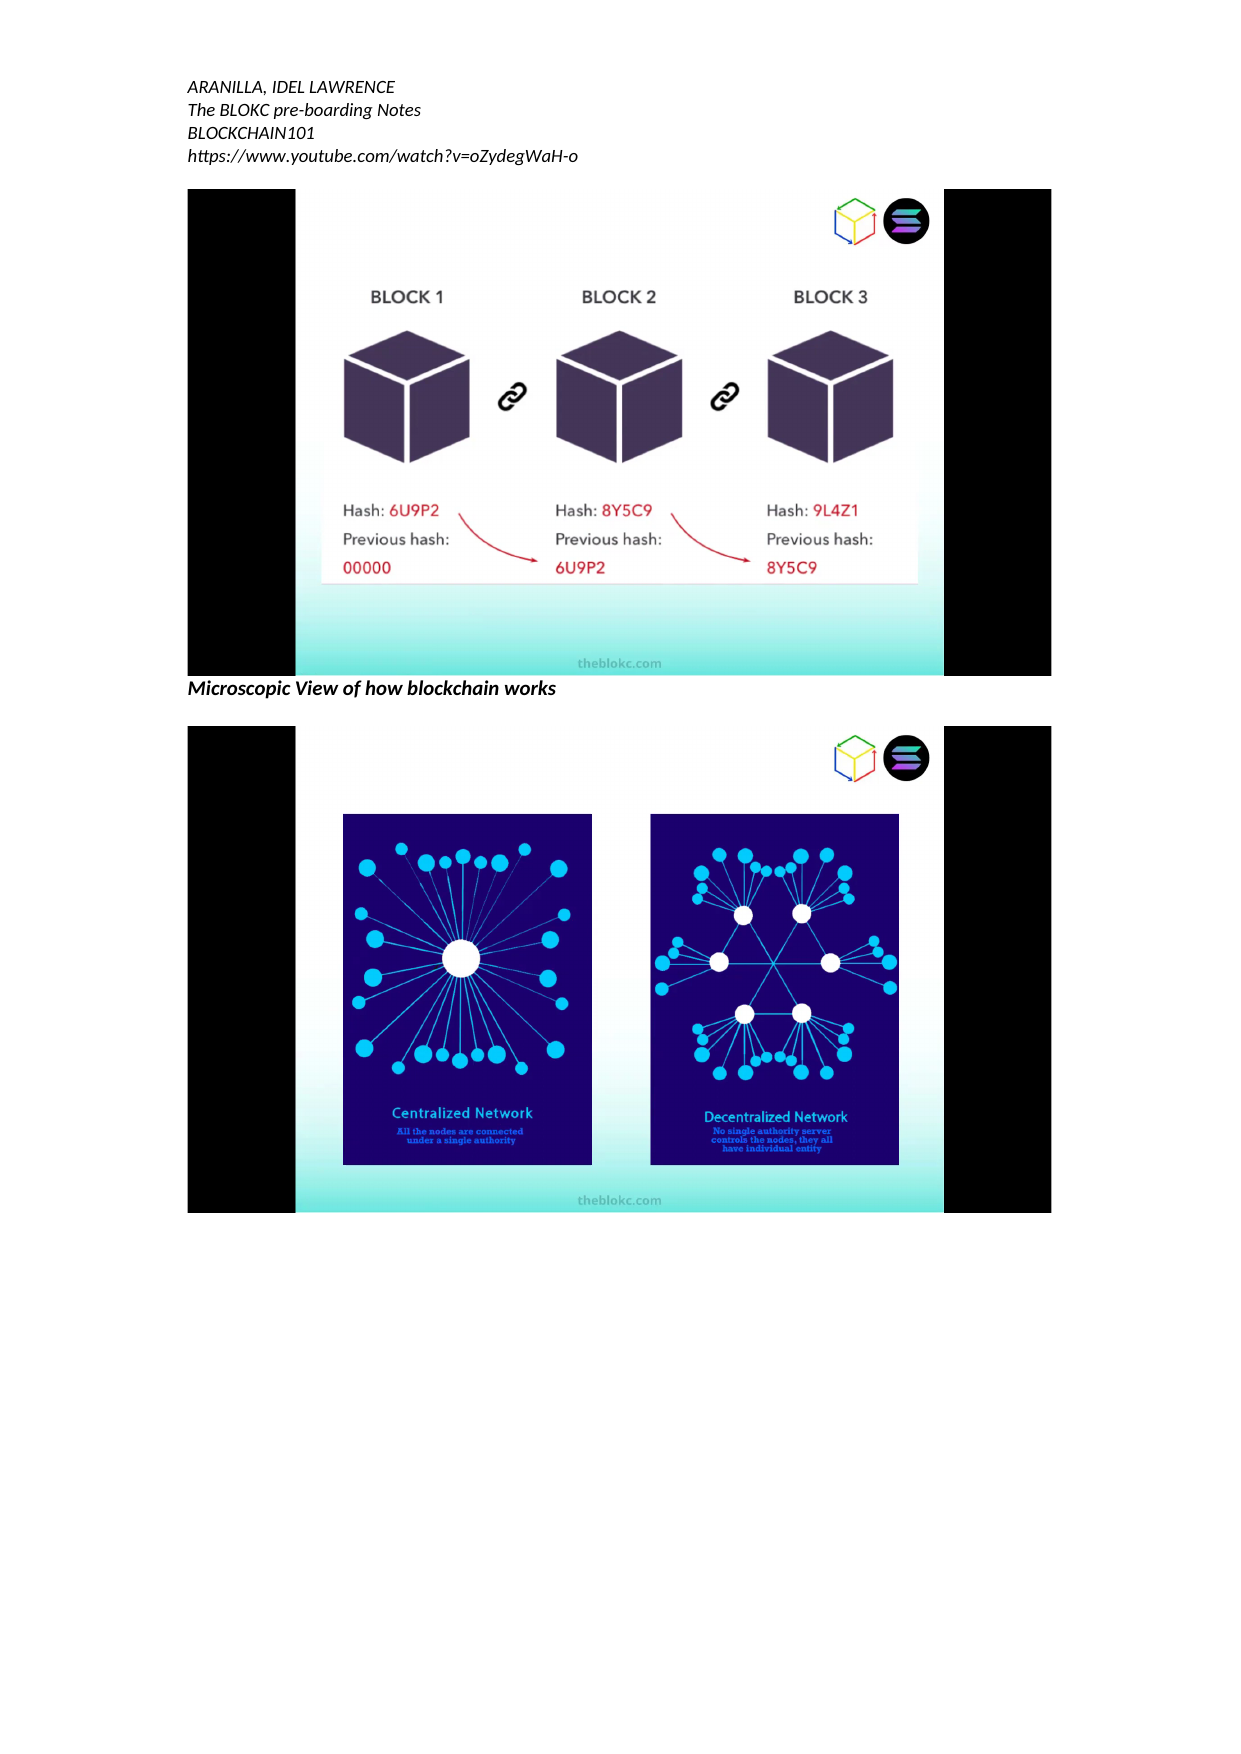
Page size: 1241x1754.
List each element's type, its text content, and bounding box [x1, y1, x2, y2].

picture [187, 189, 1052, 676]
picture [187, 726, 1052, 1213]
